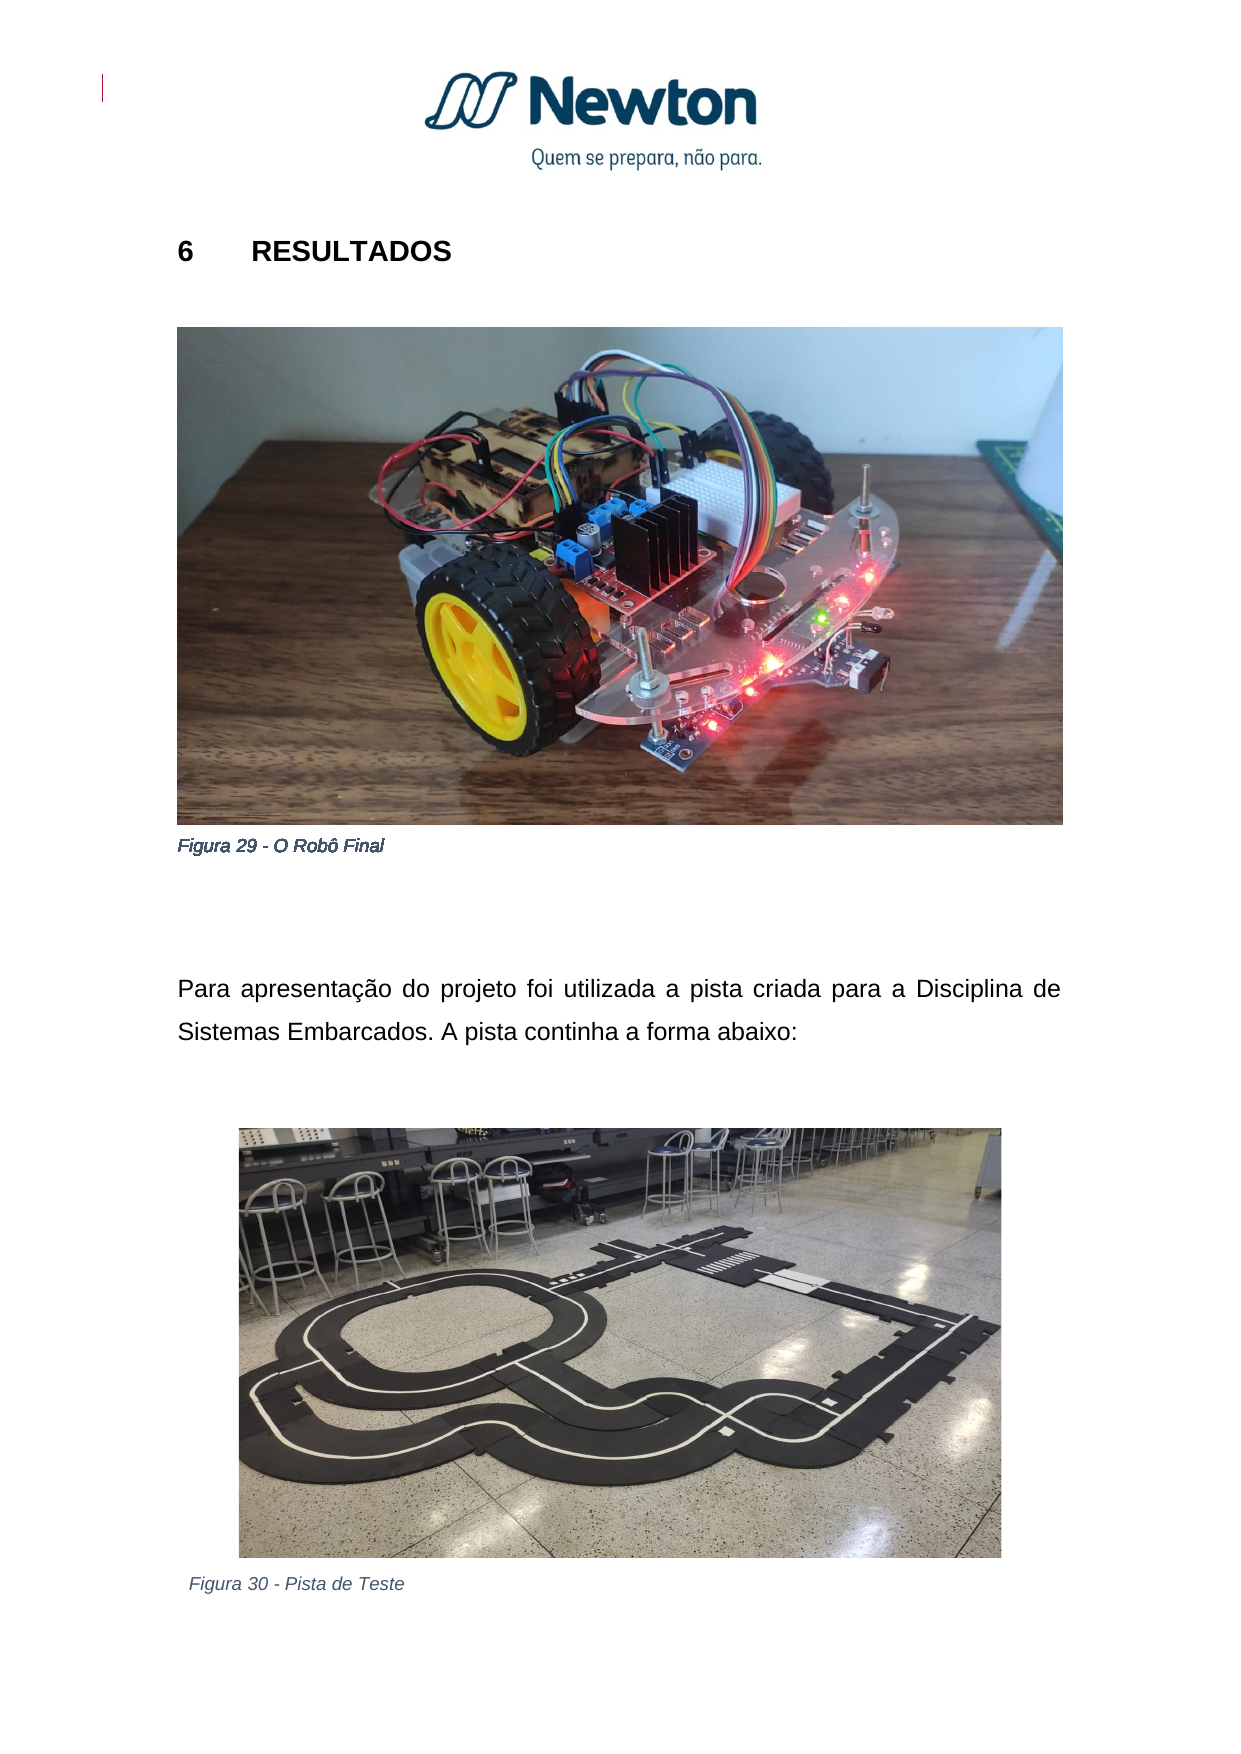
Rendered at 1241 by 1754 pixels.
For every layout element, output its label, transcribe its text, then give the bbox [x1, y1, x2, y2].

picture [422, 64, 764, 176]
picture [238, 1128, 1002, 1558]
subtitle RESULTADOS [177, 234, 1063, 268]
picture [177, 327, 1063, 825]
text Para apresentação do projeto foi utilizada a pista criada para a Disciplina de Sistemas Embarcados. A pista continha a forma abaixo: [177, 974, 1063, 1046]
